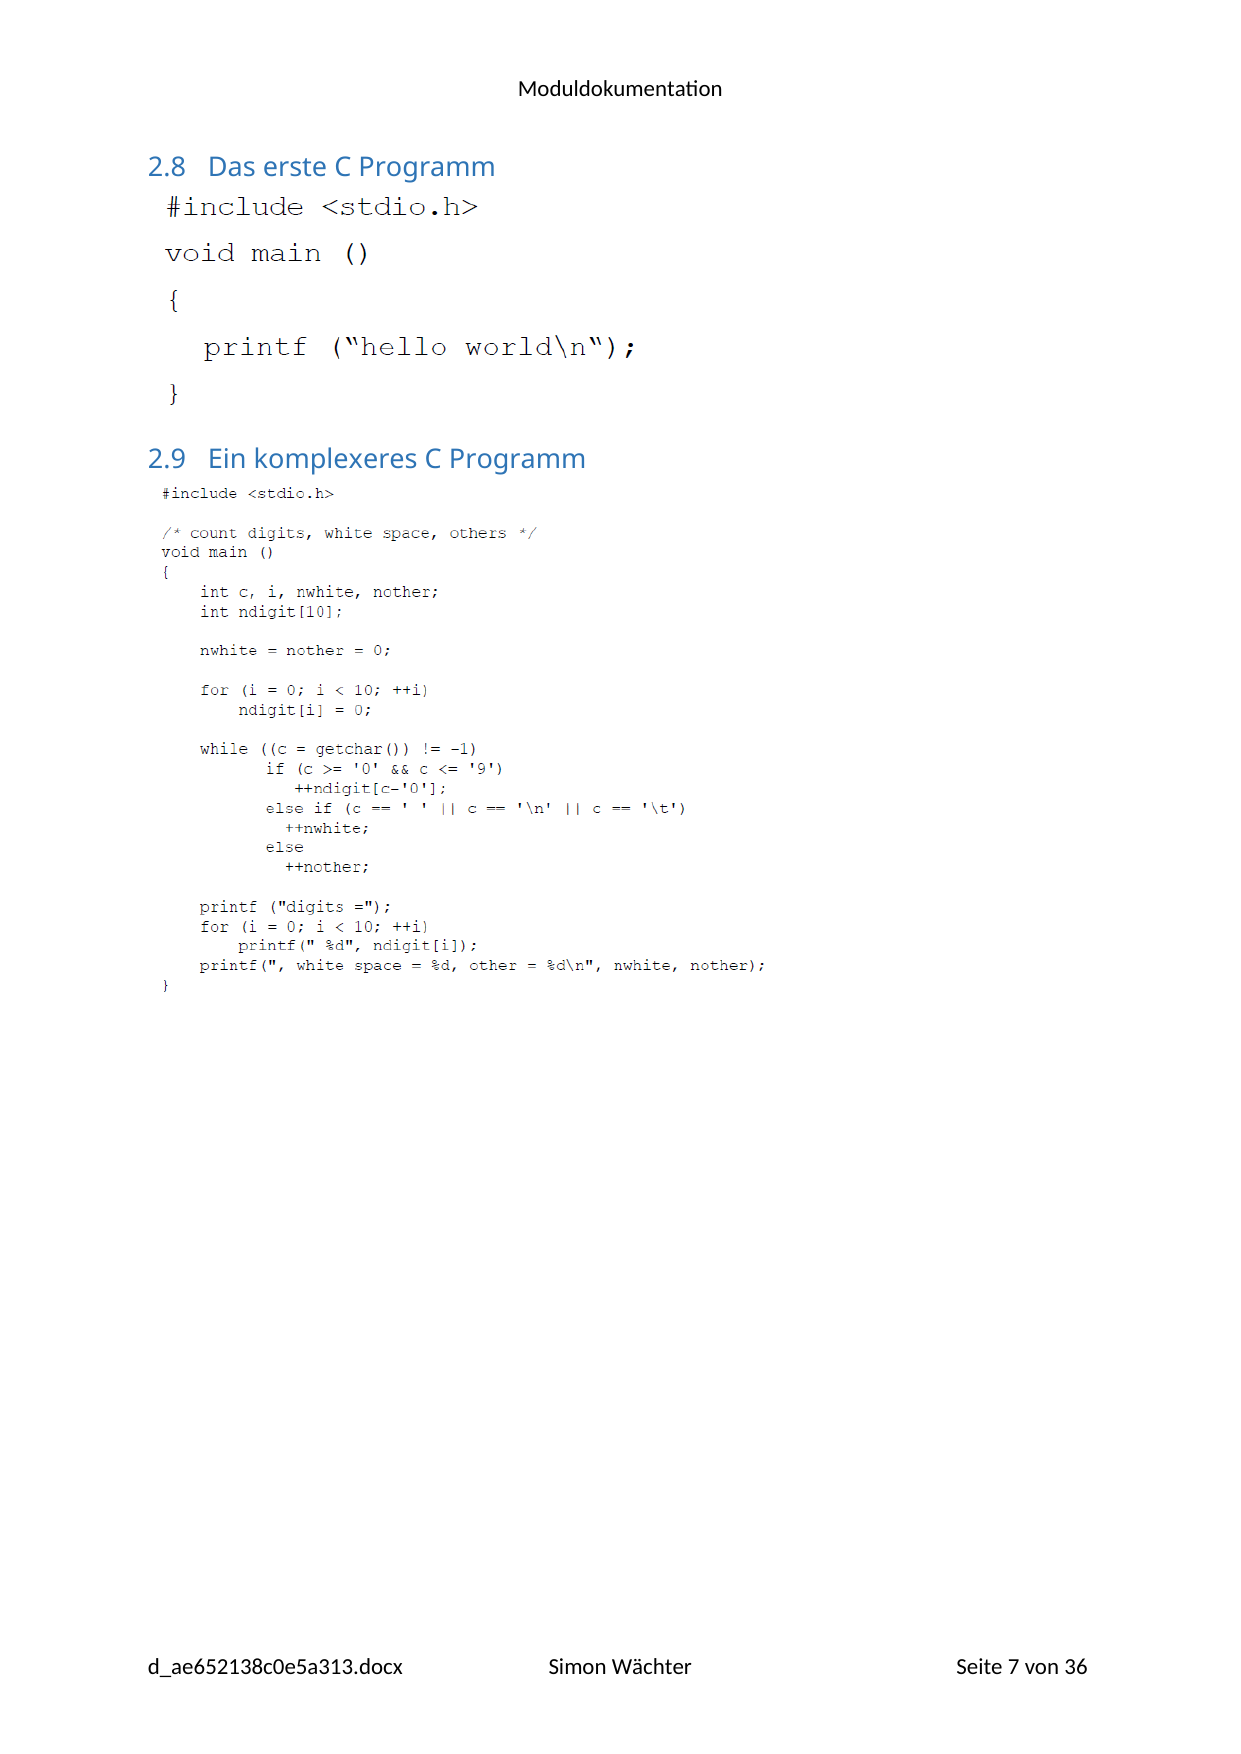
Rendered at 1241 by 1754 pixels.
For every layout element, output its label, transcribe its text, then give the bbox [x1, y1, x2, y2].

subtitle Das erste C Programm [148, 148, 1093, 184]
subtitle Ein komplexeres C Programm [148, 439, 1093, 476]
picture [147, 187, 651, 421]
picture [147, 478, 774, 1002]
